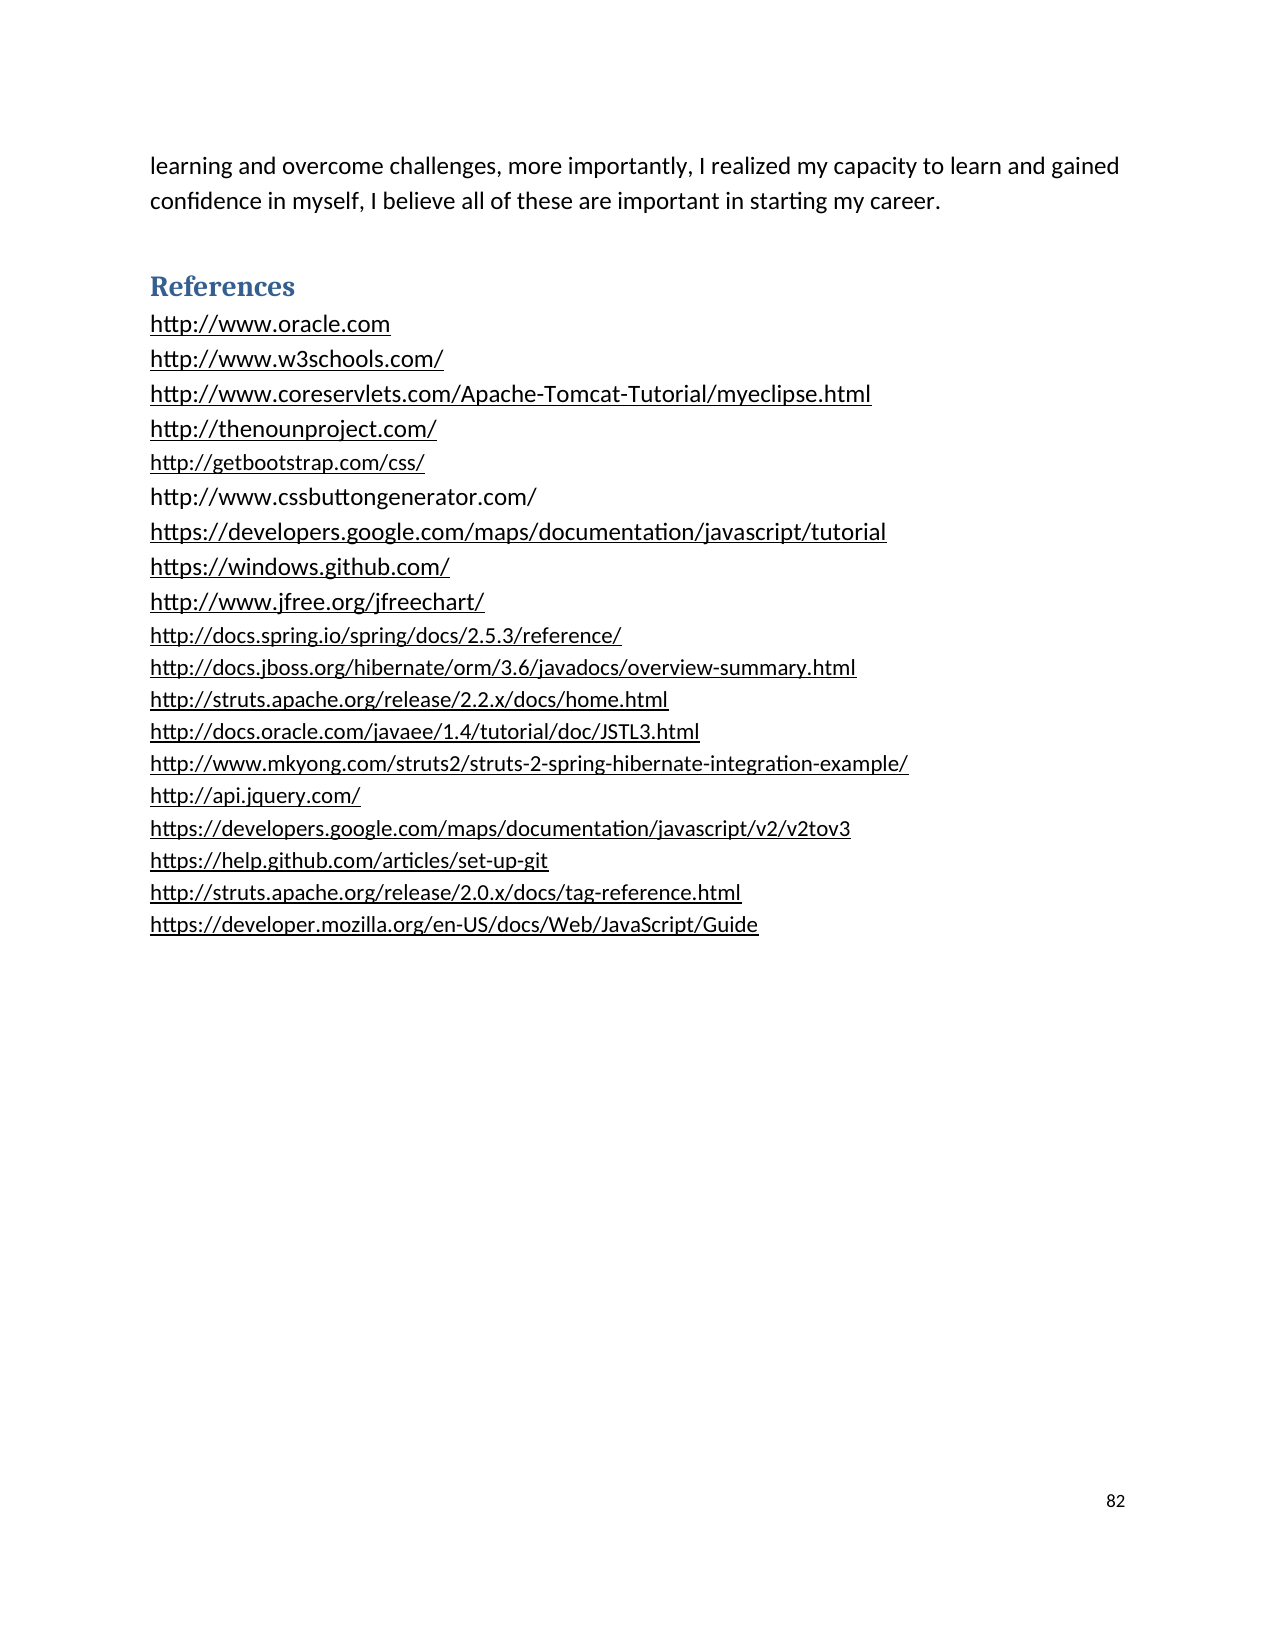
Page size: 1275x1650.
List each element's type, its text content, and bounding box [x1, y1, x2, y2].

text http://www.oracle.com [150, 308, 1125, 339]
text https://help.github.com/articles/set-up-git [150, 846, 1125, 874]
text http://docs.jboss.org/hibernate/orm/3.6/javadocs/overview-summary.html [150, 653, 1125, 681]
text http://docs.oracle.com/javaee/1.4/tutorial/doc/JSTL3.html [150, 717, 1125, 745]
text https://developers.google.com/maps/documentation/javascript/tutorial [150, 516, 1125, 546]
text http://struts.apache.org/release/2.0.x/docs/tag-reference.html [150, 878, 1125, 906]
text http://thenounproject.com/ [150, 413, 1125, 444]
text https://developer.mozilla.org/en-US/docs/Web/JavaScript/Guide [150, 910, 1125, 938]
text http://docs.spring.io/spring/docs/2.5.3/reference/ [150, 621, 1125, 649]
text http://www.cssbuttongenerator.com/ [150, 481, 1125, 511]
text http://www.jfree.org/jfreechart/ [150, 586, 1125, 616]
text http://www.w3schools.com/ [150, 343, 1125, 374]
text https://windows.github.com/ [150, 551, 1125, 581]
text https://developers.google.com/maps/documentation/javascript/v2/v2tov3 [150, 814, 1125, 842]
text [150, 150, 1125, 216]
text http://getbootstrap.com/css/ [150, 448, 1125, 477]
subtitle References [150, 270, 1125, 303]
text http://struts.apache.org/release/2.2.x/docs/home.html [150, 685, 1125, 713]
text http://www.mkyong.com/struts2/struts-2-spring-hibernate-integration-example/ [150, 749, 1125, 777]
text http://www.coreservlets.com/Apache-Tomcat-Tutorial/myeclipse.html [150, 378, 1125, 409]
text http://api.jquery.com/ [150, 782, 1125, 810]
